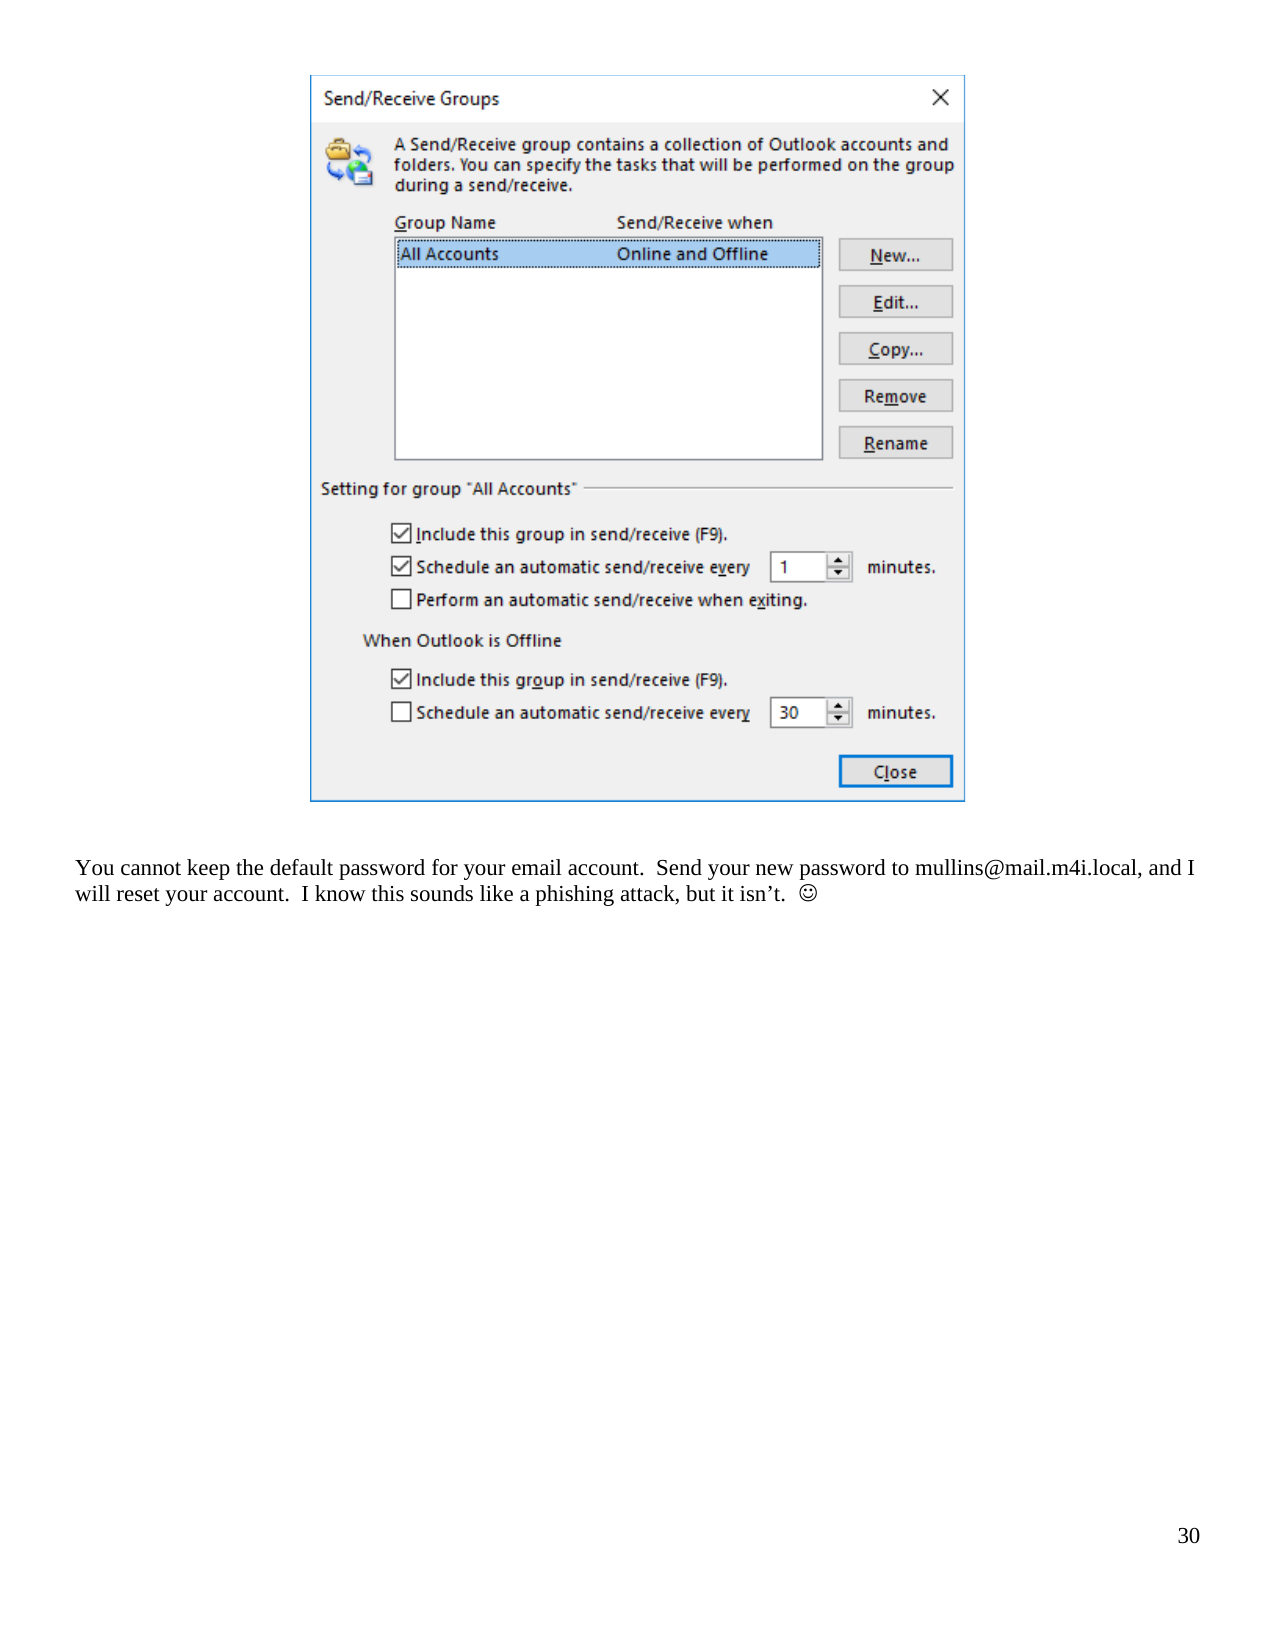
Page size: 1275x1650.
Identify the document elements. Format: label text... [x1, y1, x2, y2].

text You cannot keep the default password for your email account. Send your new password to mullins@mail.m4i.local, and I will reset your account. I know this sounds like a phishing attack, but it isn’t. [75, 854, 1200, 907]
picture [310, 75, 966, 802]
